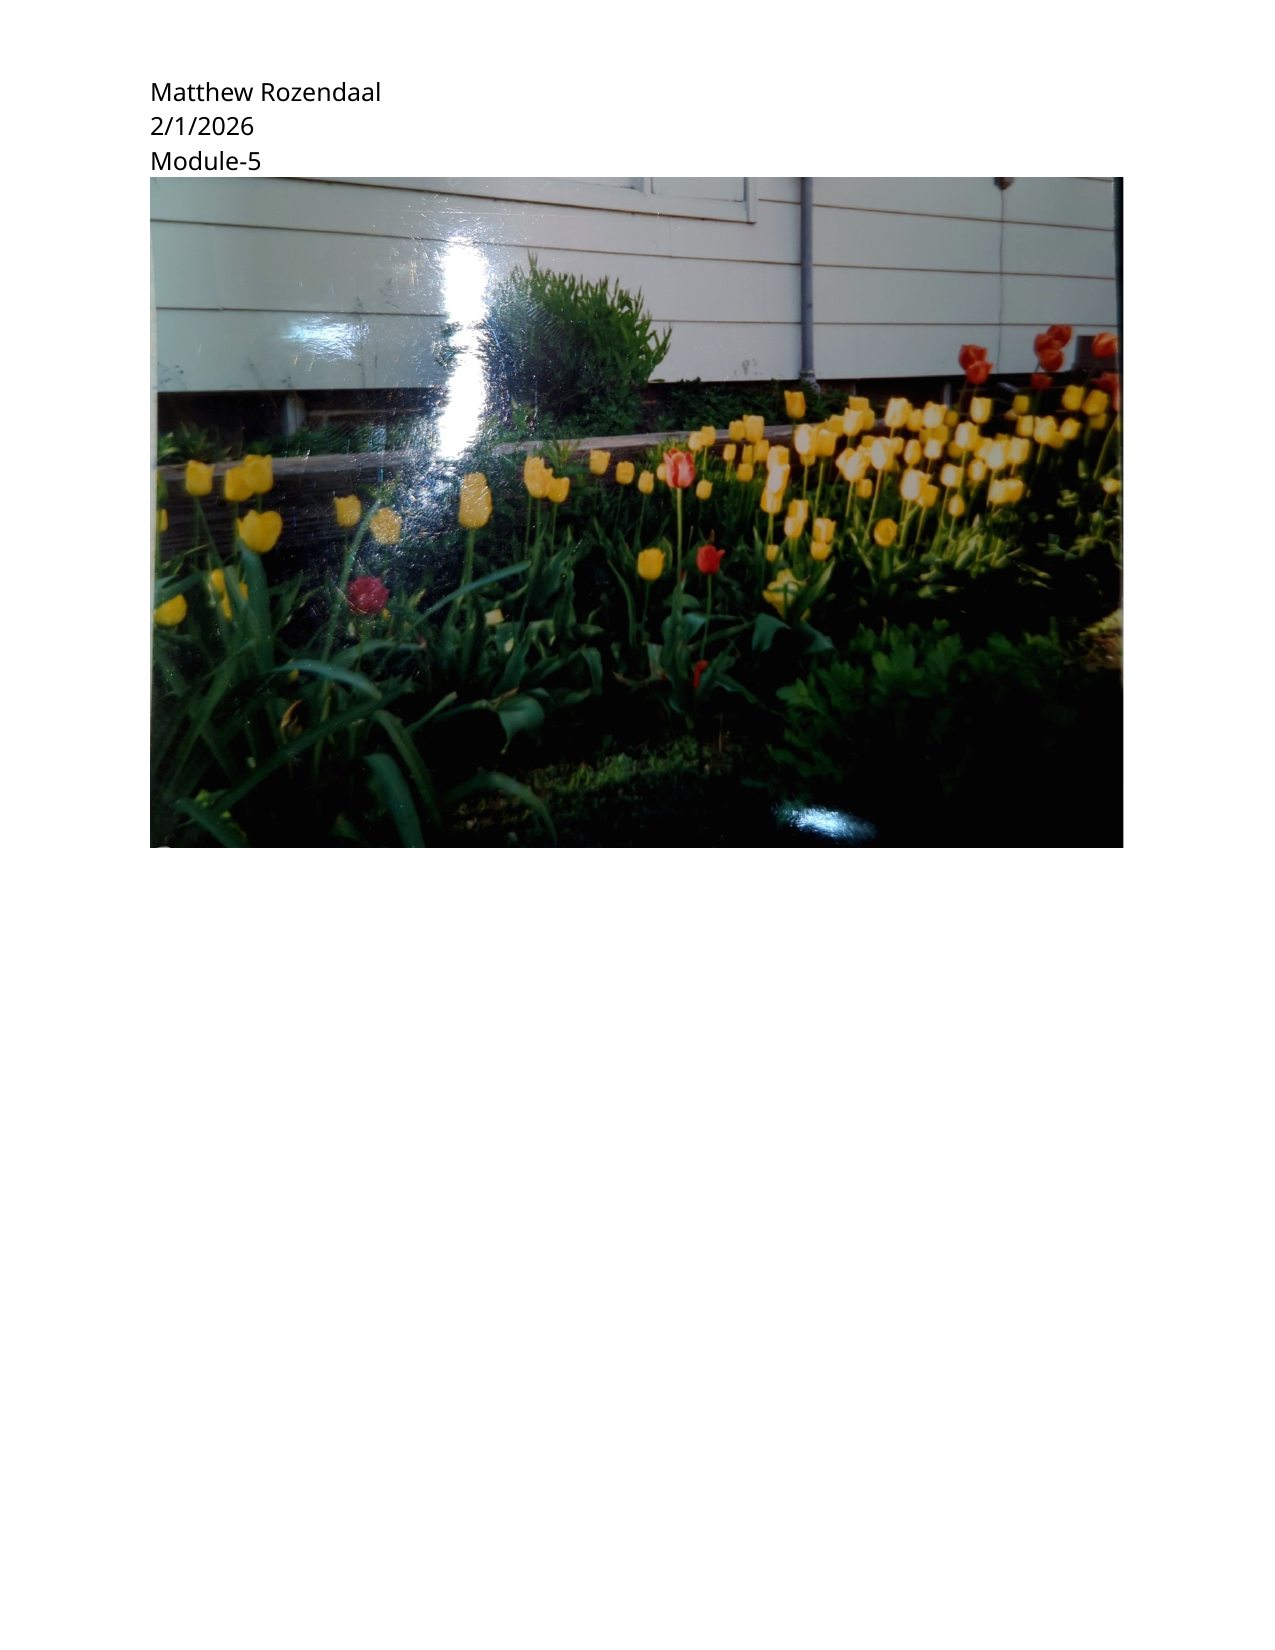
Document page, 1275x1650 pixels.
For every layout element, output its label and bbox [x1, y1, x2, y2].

picture [150, 177, 1124, 848]
